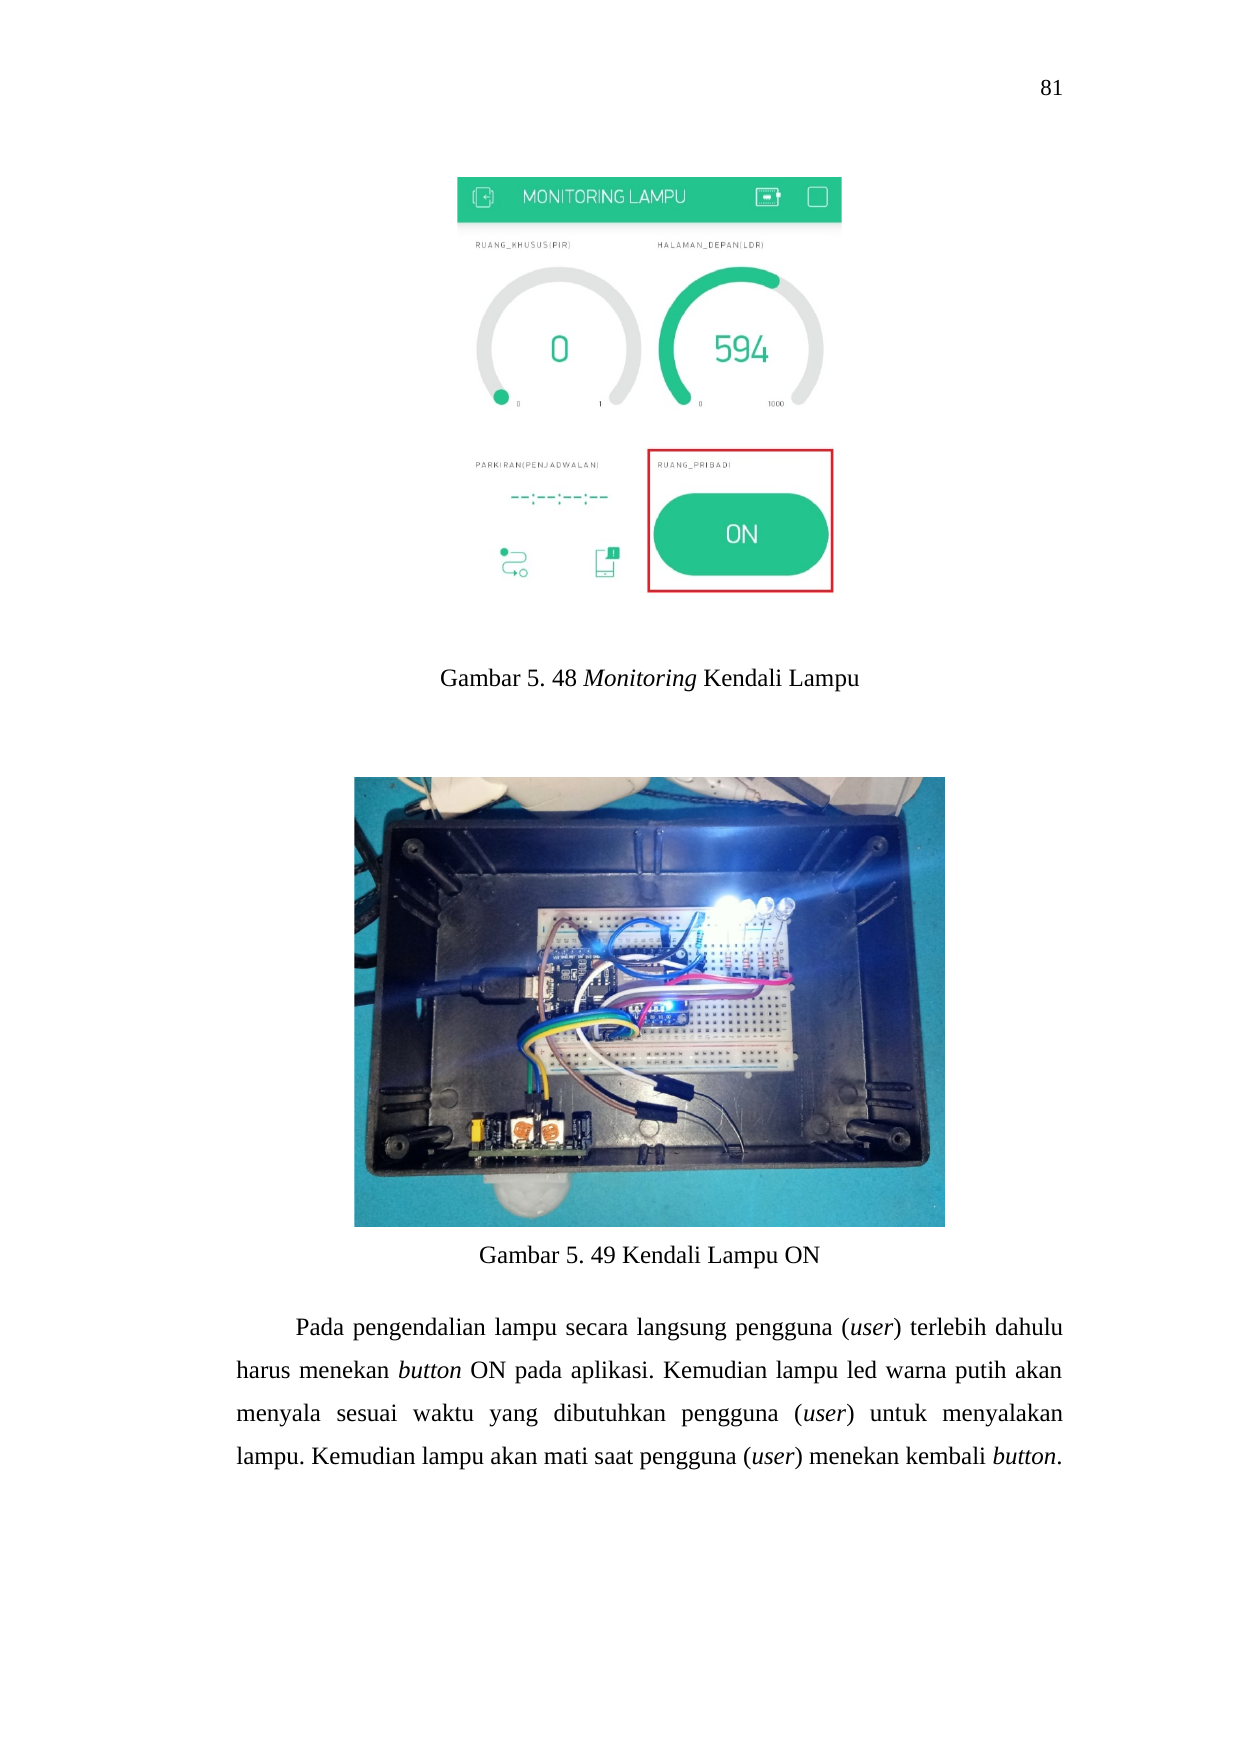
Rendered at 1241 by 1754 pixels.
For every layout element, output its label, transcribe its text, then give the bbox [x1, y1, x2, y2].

picture [457, 177, 842, 650]
text Gambar 5. 48 Monitoring Kendali Lampu [236, 663, 1063, 691]
text Pada pengendalian lampu secara langsung pengguna (user) terlebih dahulu harus menekan button ON pada aplikasi. Kemudian lampu led warna putih akan menyala sesuai waktu yang dibutuhkan pengguna (user) untuk menyalakan lampu. Kemudian lampu akan mati saat pengguna (user) menekan kembali button. [236, 1312, 1063, 1470]
text Gambar 5. 49 Kendali Lampu ON [236, 1240, 1063, 1268]
picture [354, 777, 945, 1227]
